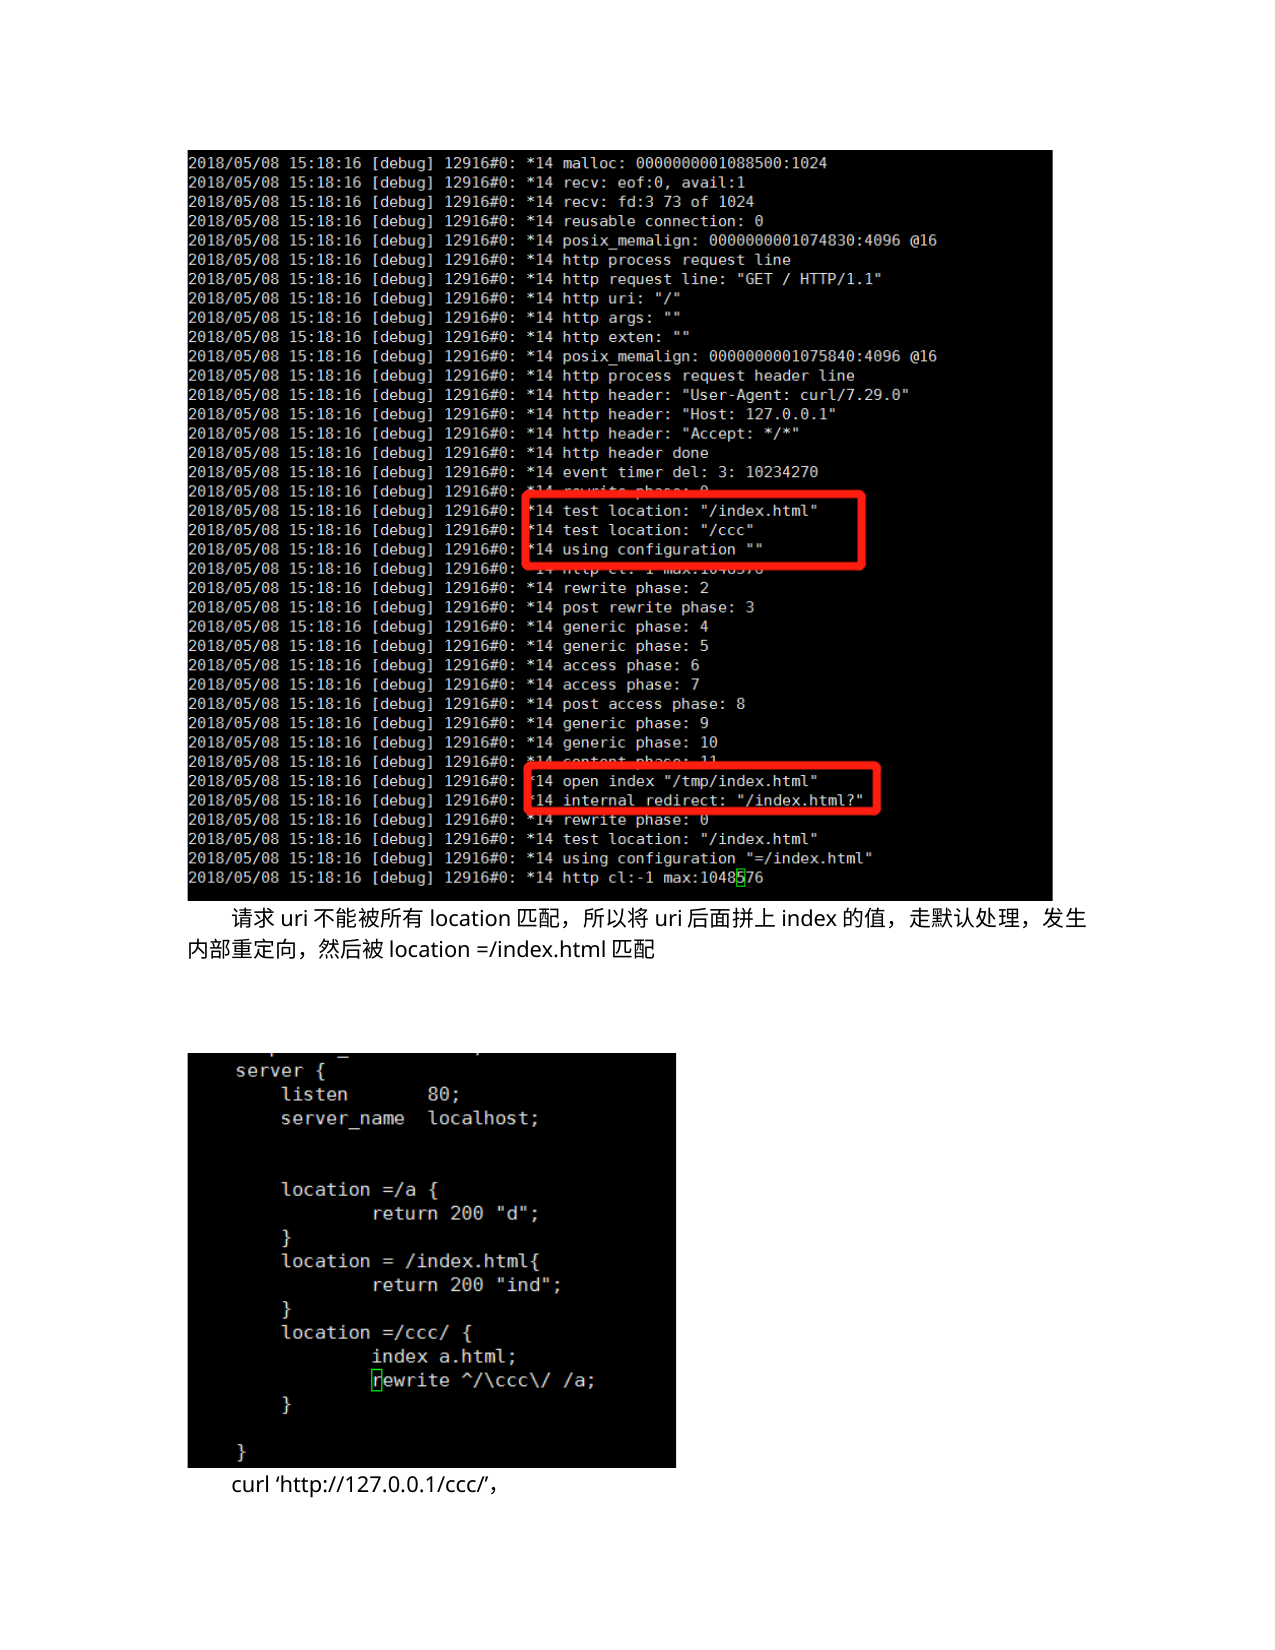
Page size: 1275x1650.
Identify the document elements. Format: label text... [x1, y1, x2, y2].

picture [187, 150, 1053, 901]
picture [187, 1053, 677, 1468]
text 请求uri不能被所有location匹配，所以将uri后面拼上index的值，走默认处理，发生内部重定向，然后被location =/index.html匹配 [187, 901, 1087, 964]
text curl ‘http://127.0.0.1/ccc/’， [187, 1467, 1087, 1499]
